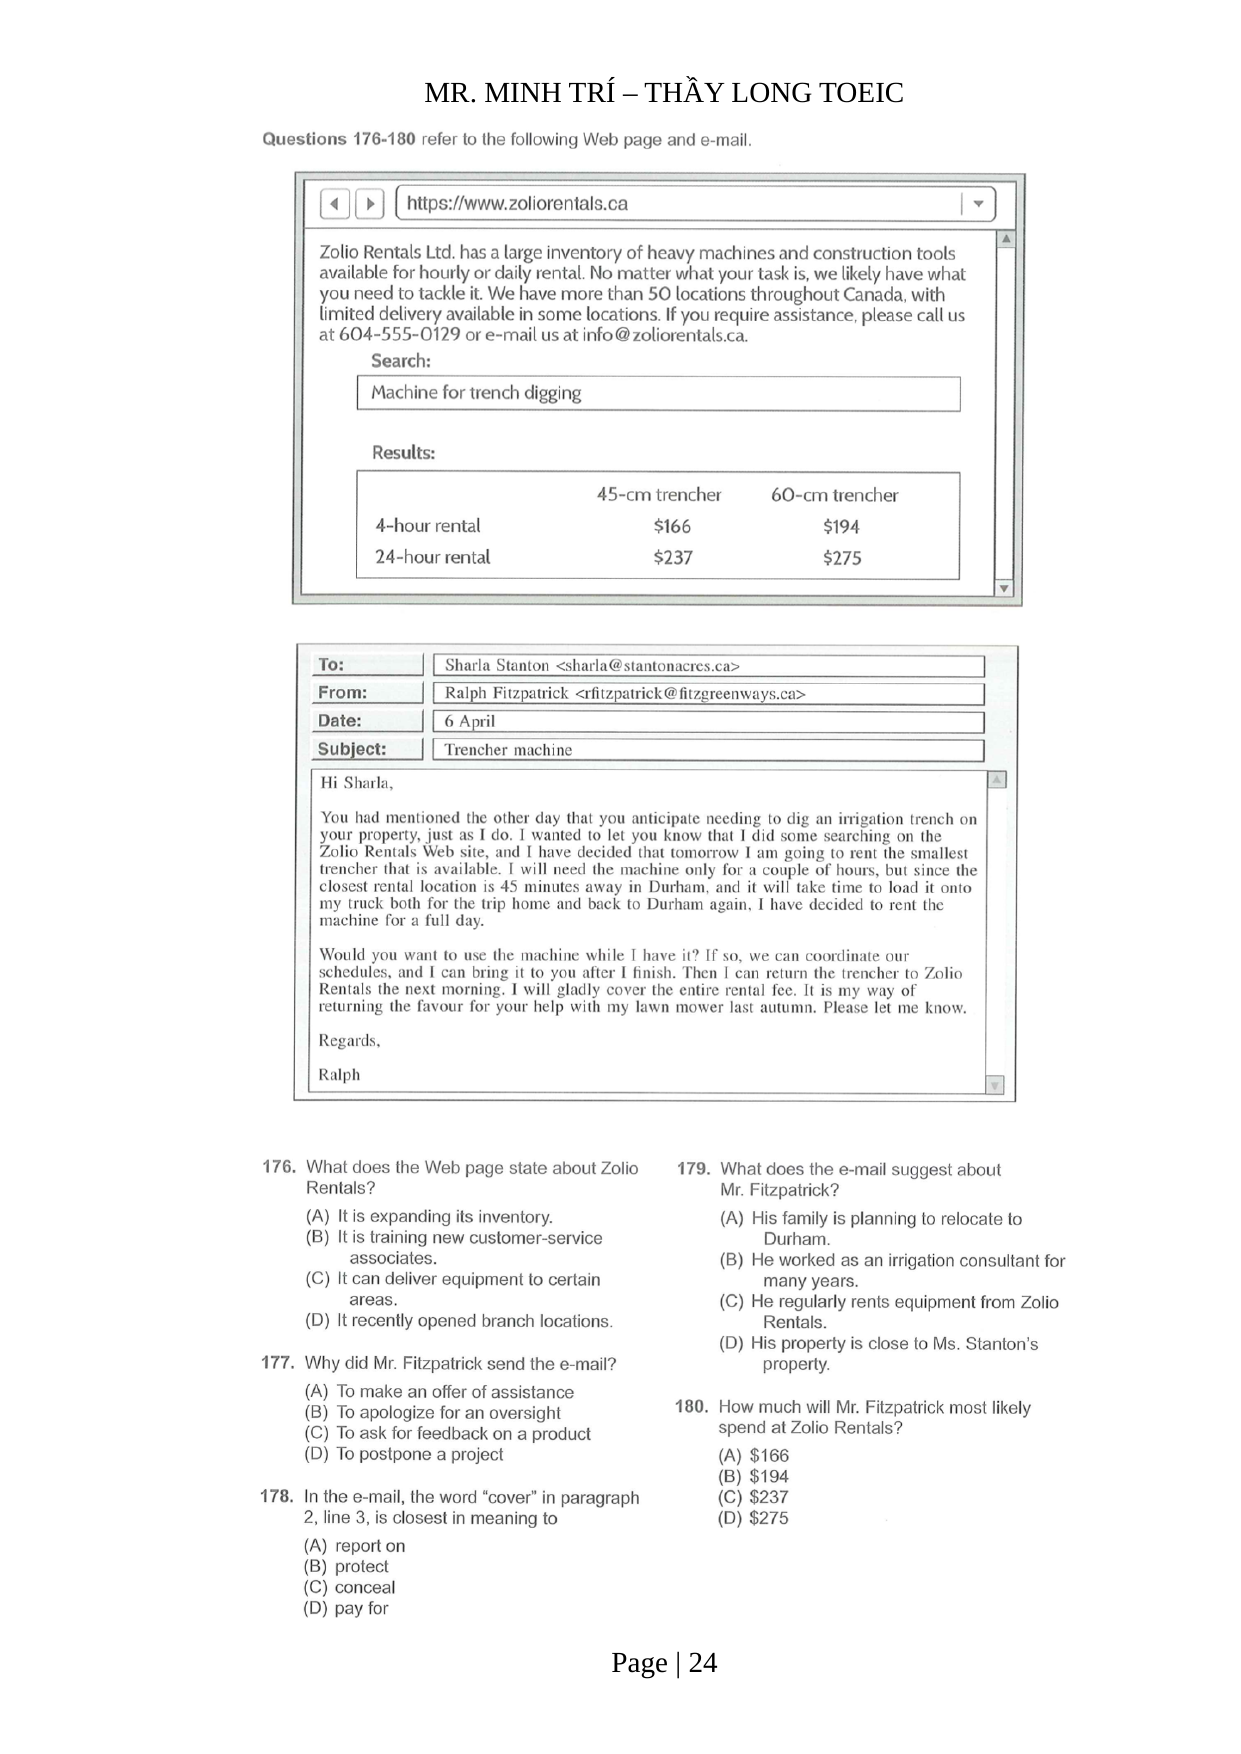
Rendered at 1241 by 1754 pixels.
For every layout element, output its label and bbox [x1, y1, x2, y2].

picture [245, 118, 1084, 1126]
picture [251, 1140, 1078, 1629]
